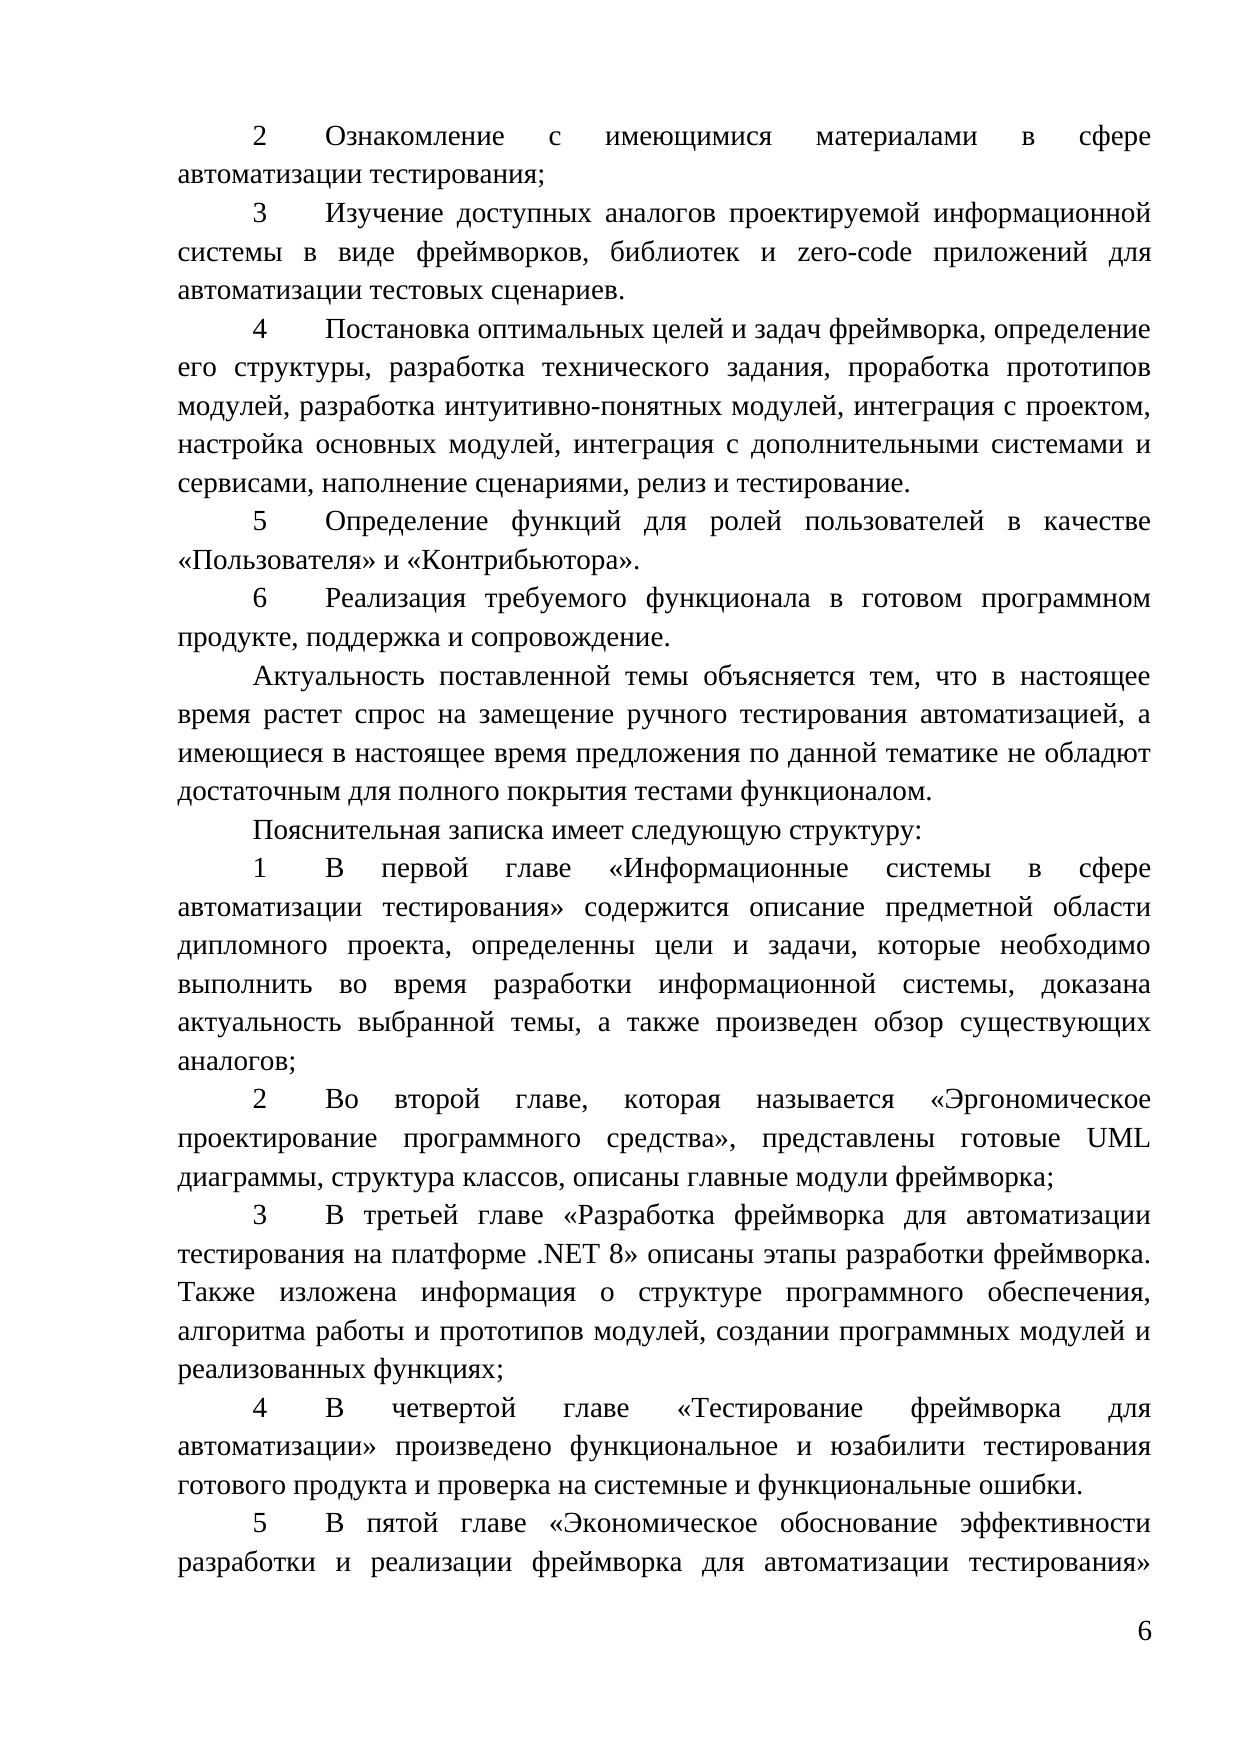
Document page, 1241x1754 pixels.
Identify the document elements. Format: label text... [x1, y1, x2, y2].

text 1 В первой главе «Информационные системы в сфере автоматизации тестирования» содержится описание предметной области дипломного проекта, определенны цели и задачи, которые необходимо выполнить во время разработки информационной системы, доказана актуальность выбранной темы, а также произведен обзор существующих аналогов; [177, 850, 1152, 1077]
text 3 Изучение доступных аналогов проектируемой информационной системы в виде фреймворков, библиотек и zero-code приложений для автоматизации тестовых сценариев. [177, 195, 1152, 306]
text Пояснительная записка имеет следующую структуру: [177, 812, 1152, 845]
text 2 Во второй главе, которая называется «Эргономическое проектирование программного средства», представлены готовые UML диаграммы, структура классов, описаны главные модули фреймворка; [177, 1082, 1152, 1192]
text Актуальность поставленной темы объясняется тем, что в настоящее время растет спрос на замещение ручного тестирования автоматизацией, а имеющиеся в настоящее время предложения по данной тематике не обладют достаточным для полного покрытия тестами функционалом. [177, 658, 1152, 807]
text 5 Определение функций для ролей пользователей в качестве «Пользователя» и «Контрибьютора». [177, 503, 1152, 576]
text 6 Реализация требуемого функционала в готовом программном продукте, поддержка и сопровождение. [177, 581, 1152, 653]
text 4 Постановка оптимальных целей и задач фреймворка, определение его структуры, разработка технического задания, проработка прототипов модулей, разработка интуитивно-понятных модулей, интеграция с проектом, настройка основных модулей, интеграция с дополнительными системами и сервисами, наполнение сценариями, релиз и тестирование. [177, 311, 1152, 498]
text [177, 1506, 1152, 1578]
text 4 В четвертой главе «Тестирование фреймворка для автоматизации» произведено функциональное и юзабилити тестирования готового продукта и проверка на системные и функциональные ошибки. [177, 1390, 1152, 1501]
text 3 В третьей главе «Разработка фреймворка для автоматизации тестирования на платформе .NET 8» описаны этапы разработки фреймворка. Также изложена информация о структуре программного обеспечения, алгоритма работы и прототипов модулей, создании программных модулей и реализованных функциях; [177, 1197, 1152, 1385]
text 2 Ознакомление с имеющимися материалами в сфере автоматизации тестирования; [177, 118, 1152, 190]
